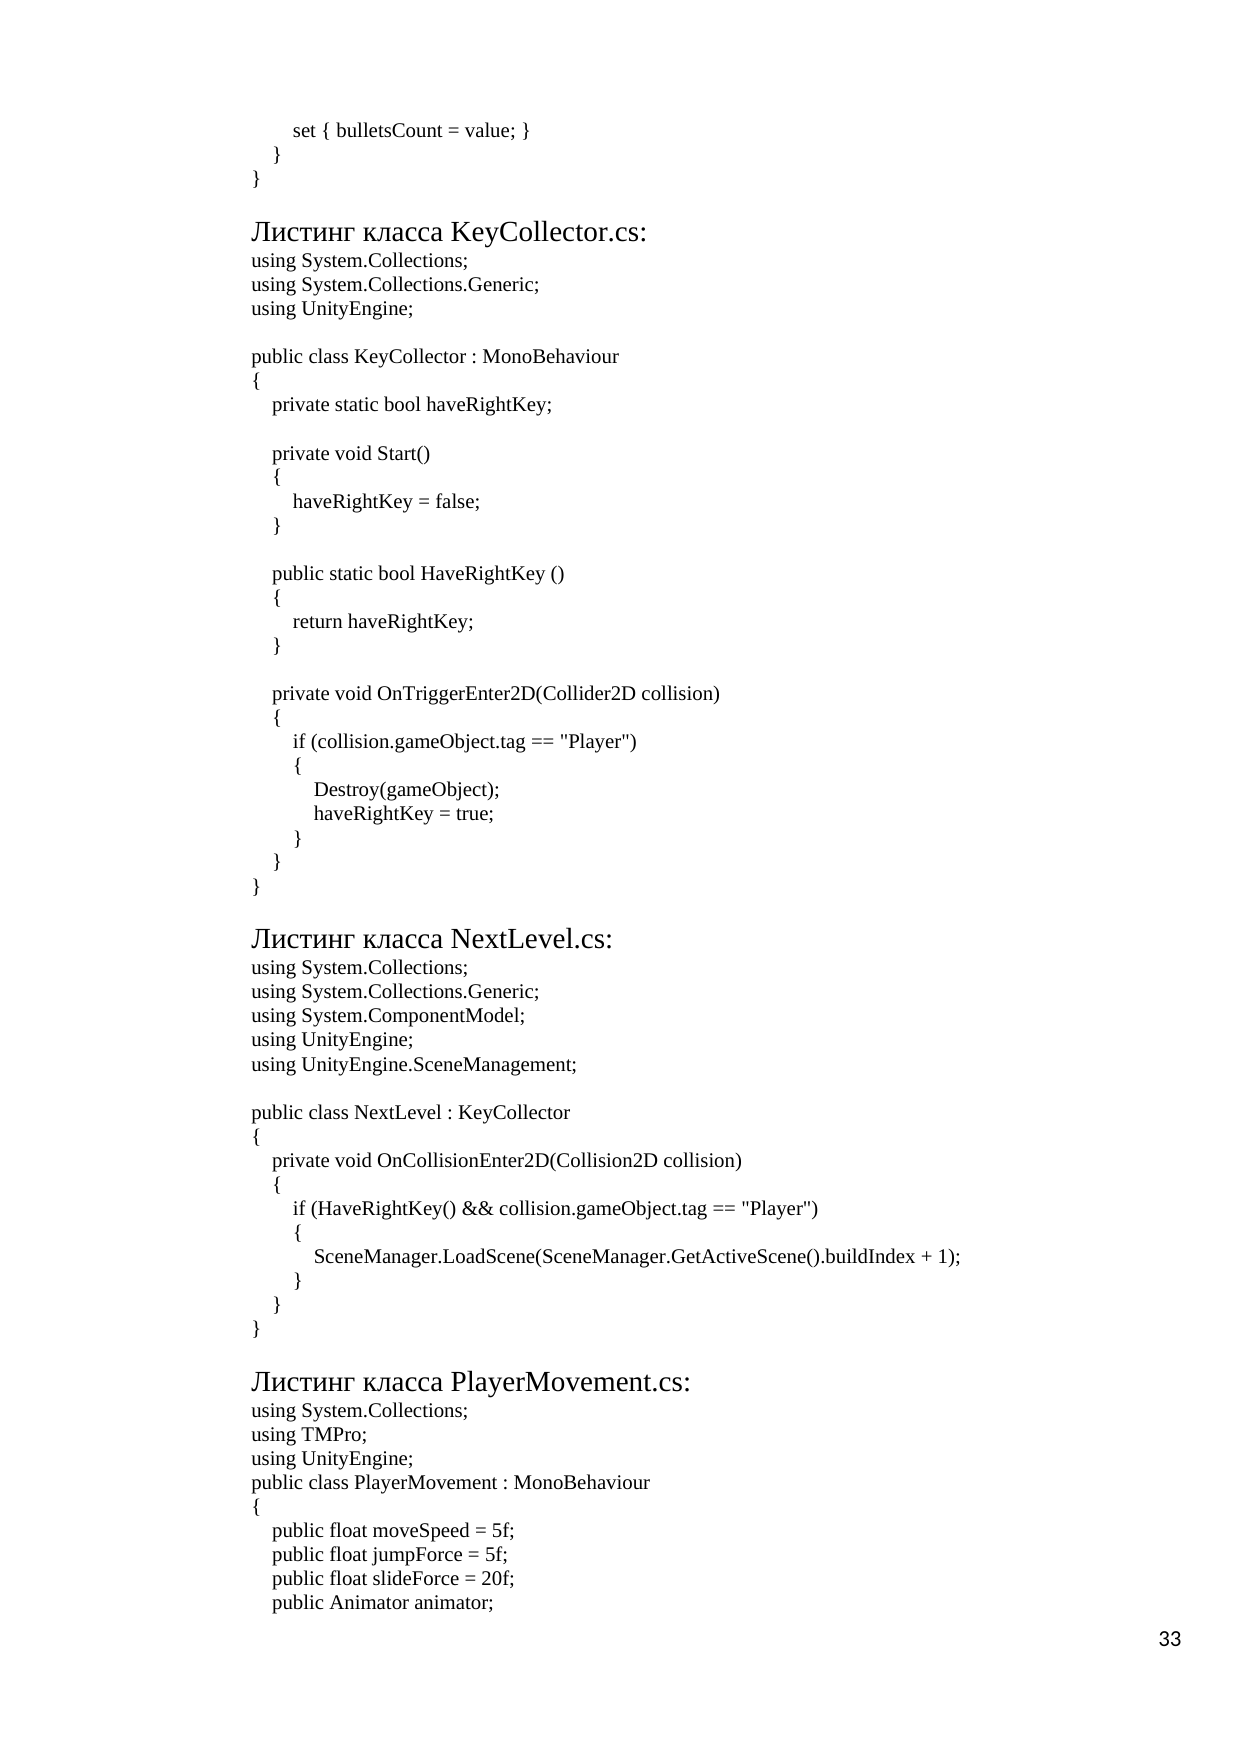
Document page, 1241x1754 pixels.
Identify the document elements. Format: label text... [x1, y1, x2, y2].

text Листинг класса NextLevel.cs: [177, 922, 1181, 955]
text private void OnCollisionEnter2D(Collision2D collision) [177, 1148, 1181, 1172]
text } [177, 1316, 1181, 1340]
text using UnityEngine; [177, 1446, 1181, 1470]
text public float slideForce = 20f; [177, 1566, 1181, 1590]
text Листинг класса KeyCollector.cs: [177, 214, 1181, 248]
text if (HaveRightKey() && collision.gameObject.tag == "Player") [177, 1196, 1181, 1220]
text if (collision.gameObject.tag == "Player") [177, 729, 1181, 753]
text using UnityEngine; [177, 296, 1181, 320]
text public class PlayerMovement : MonoBehaviour [177, 1470, 1181, 1494]
text } [177, 166, 1181, 190]
text haveRightKey = true; [177, 801, 1181, 825]
text public float moveSpeed = 5f; [177, 1518, 1181, 1542]
text using System.Collections.Generic; [177, 979, 1181, 1003]
text private void Start() [177, 440, 1181, 464]
text private void OnTriggerEnter2D(Collider2D collision) [177, 681, 1181, 705]
text { [177, 705, 1181, 729]
text } [177, 873, 1181, 898]
text public float jumpForce = 5f; [177, 1542, 1181, 1566]
text using System.Collections; [177, 1398, 1181, 1422]
text public class NextLevel : KeyCollector [177, 1099, 1181, 1124]
text return haveRightKey; [177, 609, 1181, 633]
text private static bool haveRightKey; [177, 392, 1181, 416]
text } [177, 849, 1181, 873]
text } [177, 142, 1181, 166]
text SceneManager.LoadScene(SceneManager.GetActiveScene().buildIndex + 1); [177, 1244, 1181, 1268]
text using UnityEngine; [177, 1027, 1181, 1051]
text using System.Collections; [177, 955, 1181, 979]
text } [177, 1268, 1181, 1292]
text using System.Collections.Generic; [177, 272, 1181, 296]
text using System.Collections; [177, 248, 1181, 272]
text { [177, 1124, 1181, 1148]
text } [177, 825, 1181, 849]
text { [177, 464, 1181, 488]
text } [177, 513, 1181, 537]
text { [177, 1220, 1181, 1244]
text public Animator animator; [177, 1590, 1181, 1614]
text using System.ComponentModel; [177, 1003, 1181, 1027]
text public static bool HaveRightKey () [177, 561, 1181, 585]
text { [177, 753, 1181, 777]
text using UnityEngine.SceneManagement; [177, 1051, 1181, 1076]
text set { bulletsCount = value; } [177, 118, 1181, 142]
text } [177, 1292, 1181, 1316]
text public class KeyCollector : MonoBehaviour [177, 344, 1181, 368]
text haveRightKey = false; [177, 488, 1181, 513]
text { [177, 585, 1181, 609]
text } [177, 633, 1181, 657]
text using TMPro; [177, 1422, 1181, 1446]
text { [177, 1494, 1181, 1518]
text Листинг класса PlayerMovement.cs: [177, 1364, 1181, 1398]
text { [177, 368, 1181, 392]
text { [177, 1172, 1181, 1196]
text Destroy(gameObject); [177, 777, 1181, 801]
